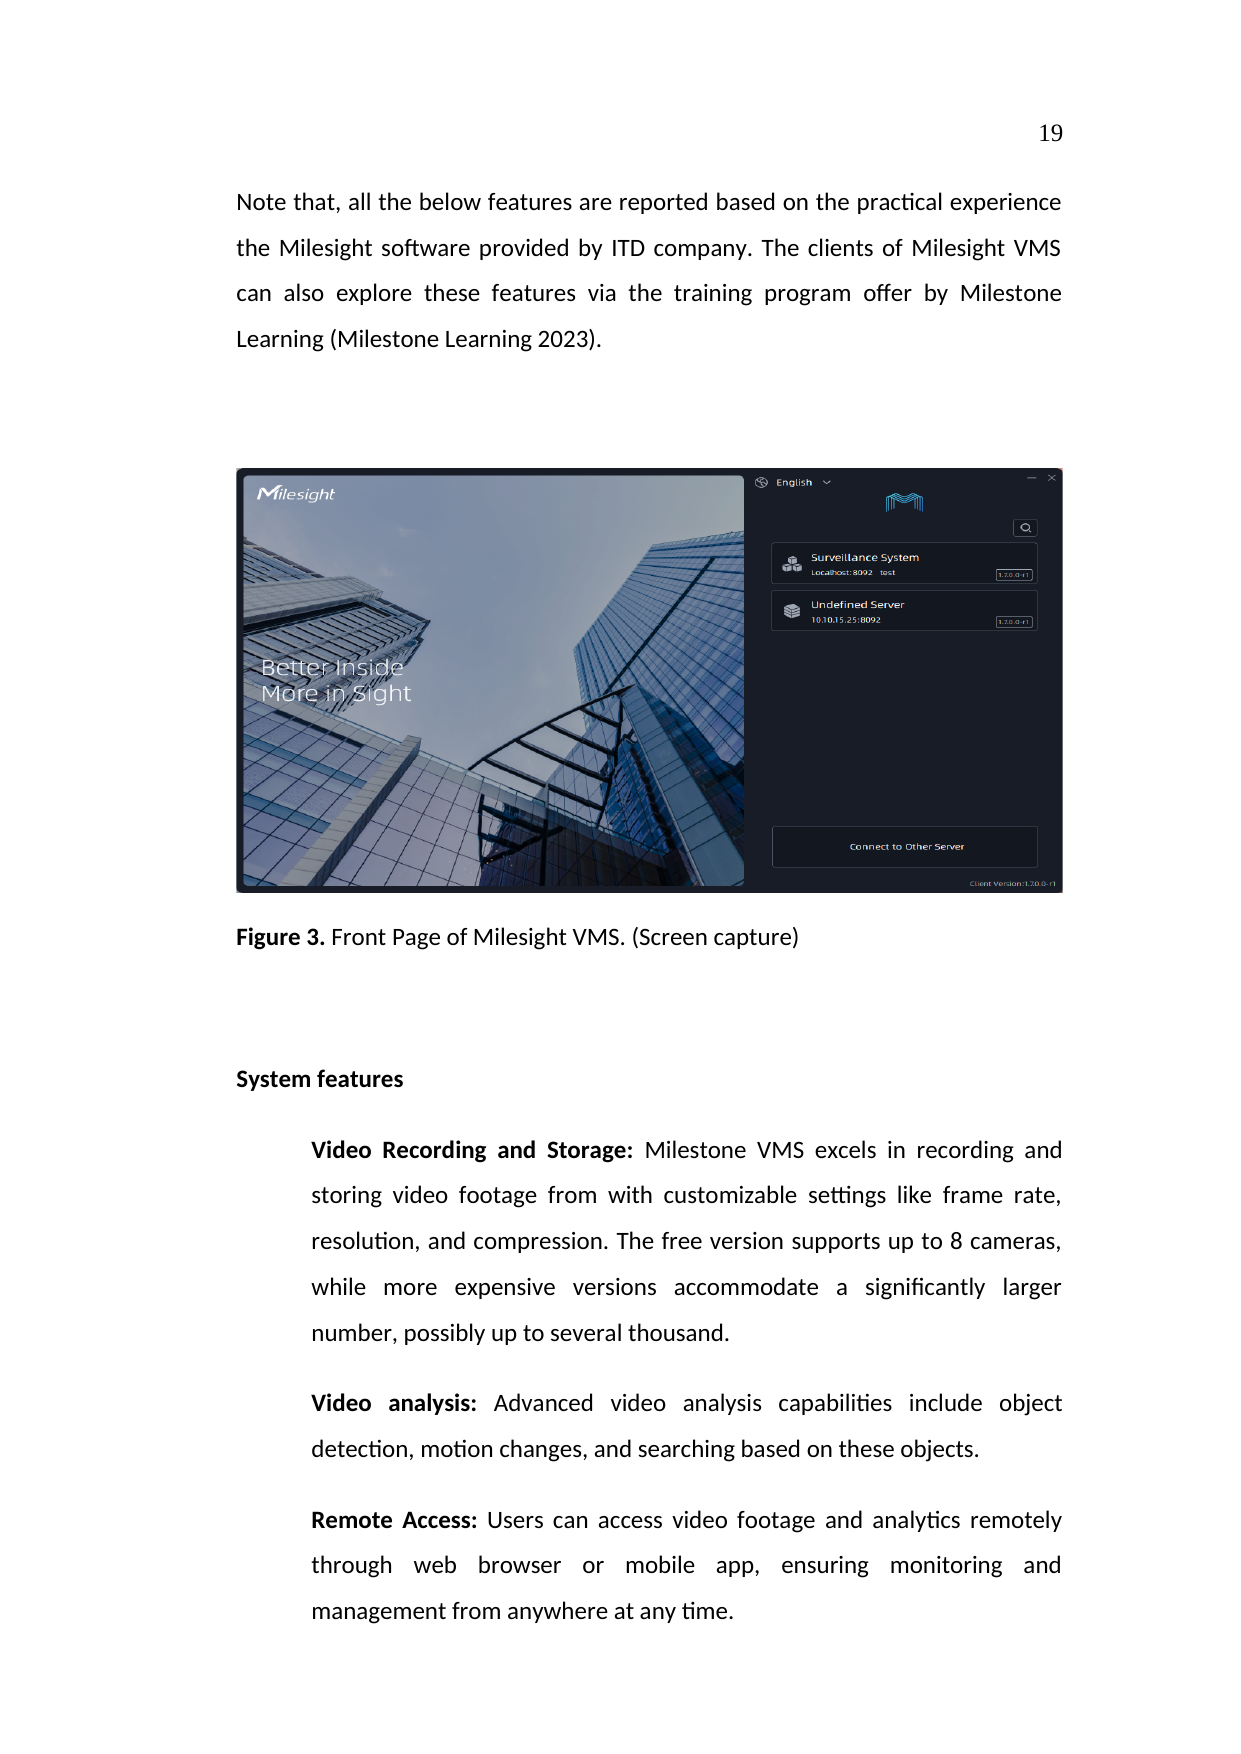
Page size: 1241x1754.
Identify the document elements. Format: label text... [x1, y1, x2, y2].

text Note that, all the below features are reported based on the practical experience the Milesight software provided by ITD company. The clients of Milesight VMS can also explore these features via the training program offer by Milestone Learning (Milestone Learning 2023). [236, 186, 1063, 354]
text Video Recording and Storage: Milestone VMS excels in recording and storing video footage from with customizable settings like frame rate, resolution, and compression. The free version supports up to 8 cameras, while more expensive versions accommodate a significantly larger number, possibly up to several thousand. [311, 1134, 1063, 1347]
picture [236, 468, 1063, 893]
text Remote Access: Users can access video footage and analytics remotely through web browser or mobile app, ensuring monitoring and management from anywhere at any time. [311, 1504, 1063, 1626]
text Figure 3. Front Page of Milesight VMS. (Screen capture) [236, 922, 1063, 952]
text Video analysis: Advanced video analysis capabilities include object detection, motion changes, and searching based on these objects. [311, 1387, 1063, 1464]
text System features [236, 1063, 1063, 1093]
